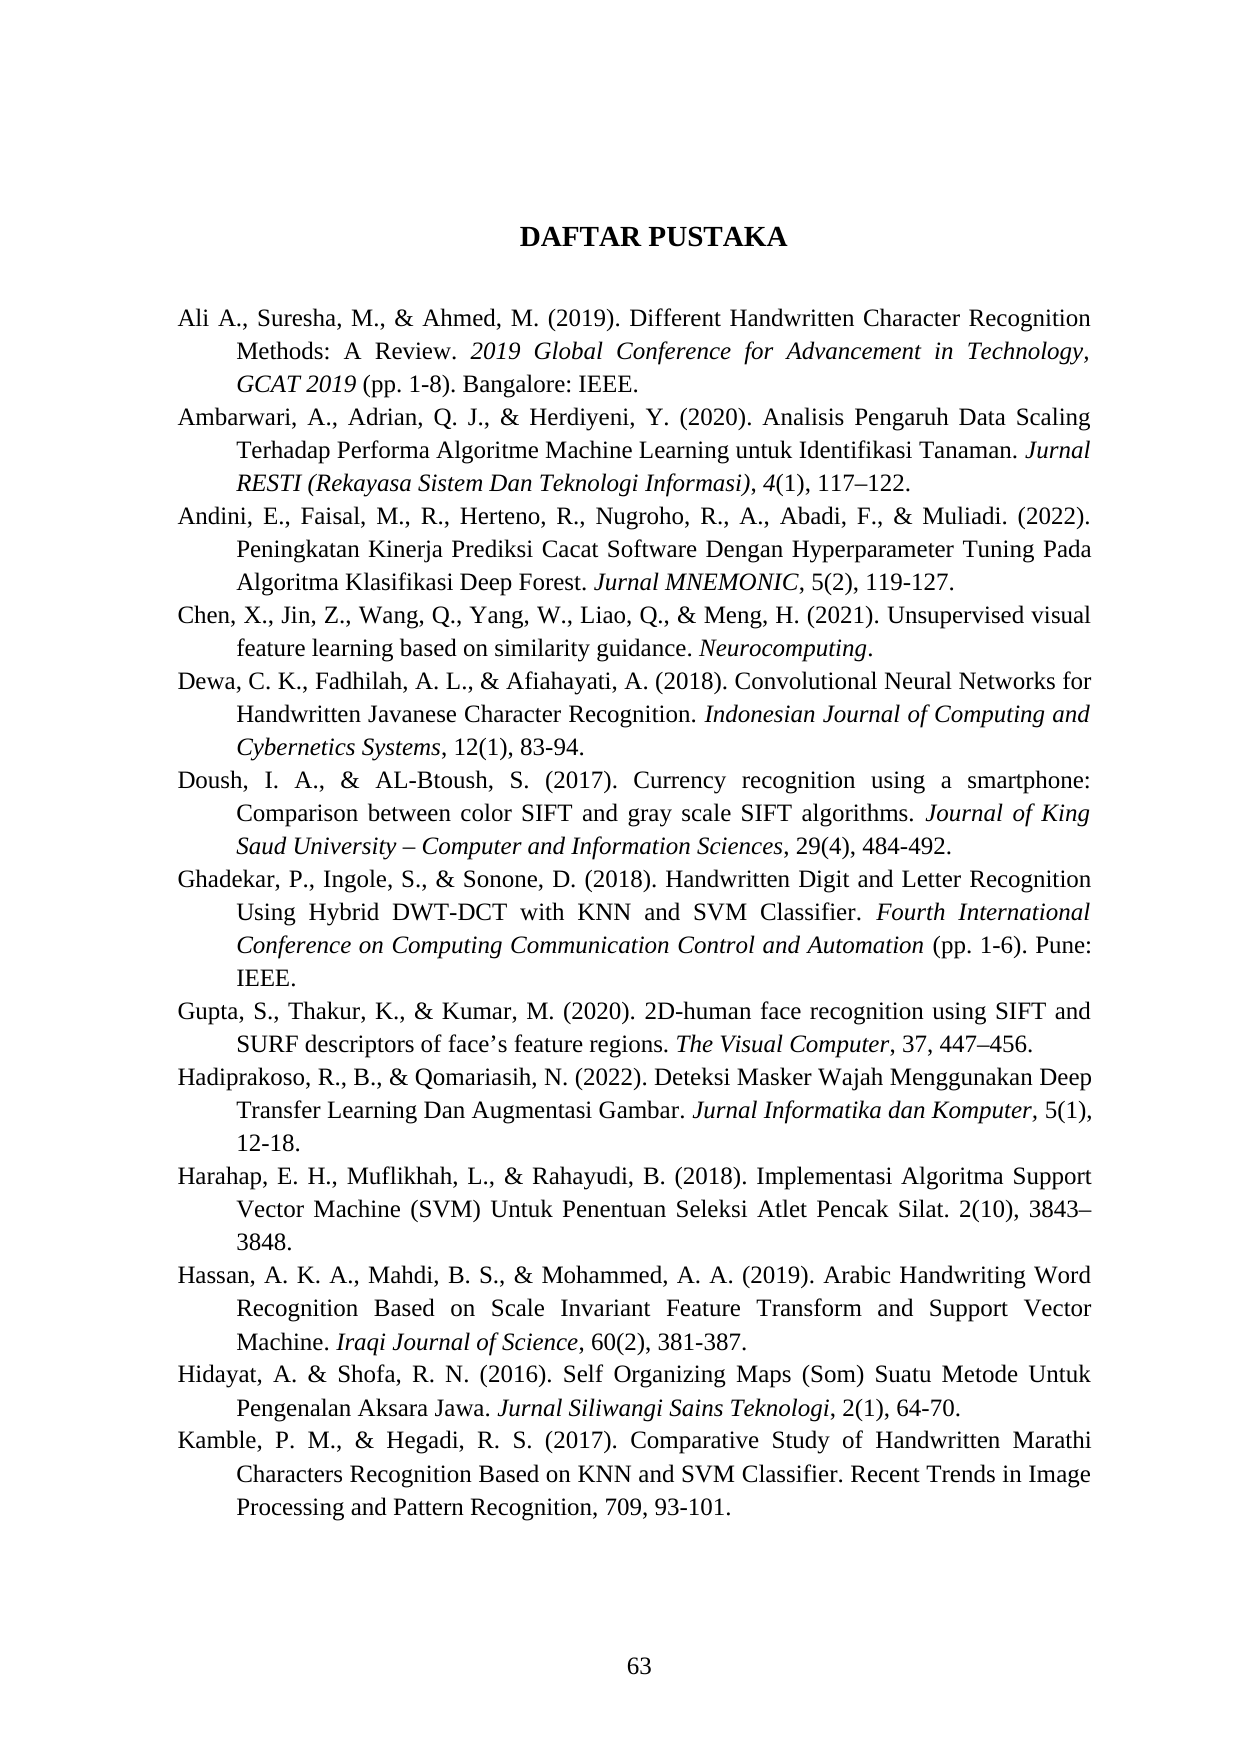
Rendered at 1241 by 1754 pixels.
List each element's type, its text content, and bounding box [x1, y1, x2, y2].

text Kamble, P. M., & Hegadi, R. S. (2017). Comparative Study of Handwritten Marathi Characters Recognition Based on KNN and SVM Classifier. Recent Trends in Image Processing and Pattern Recognition, 709, 93-101. [177, 1426, 1092, 1520]
text Gupta, S., Thakur, K., & Kumar, M. (2020). 2D-human face recognition using SIFT and SURF descriptors of face’s feature regions. The Visual Computer, 37, 447–456. [177, 996, 1092, 1058]
text Ali A., Suresha, M., & Ahmed, M. (2019). Different Handwritten Character Recognition Methods: A Review. 2019 Global Conference for Advancement in Technology, GCAT 2019 (pp. 1-8). Bangalore: IEEE. [177, 303, 1092, 398]
text Hidayat, A. & Shofa, R. N. (2016). Self Organizing Maps (Som) Suatu Metode Untuk Pengenalan Aksara Jawa. Jurnal Siliwangi Sains Teknologi, 2(1), 64-70. [177, 1359, 1092, 1421]
text Ghadekar, P., Ingole, S., & Sonone, D. (2018). Handwritten Digit and Letter Recognition Using Hybrid DWT-DCT with KNN and SVM Classifier. Fourth International Conference on Computing Communication Control and Automation (pp. 1-6). Pune: IEEE. [177, 864, 1092, 992]
text Harahap, E. H., Muflikhah, L., & Rahayudi, B. (2018). Implementasi Algoritma Support Vector Machine (SVM) Untuk Penentuan Seleksi Atlet Pencak Silat. 2(10), 3843–3848. [177, 1161, 1092, 1256]
text Doush, I. A., & AL-Btoush, S. (2017). Currency recognition using a smartphone: Comparison between color SIFT and gray scale SIFT algorithms. Journal of King Saud University – Computer and Information Sciences, 29(4), 484-492. [177, 765, 1092, 860]
text Chen, X., Jin, Z., Wang, Q., Yang, W., Liao, Q., & Meng, H. (2021). Unsupervised visual feature learning based on similarity guidance. Neurocomputing. [177, 600, 1092, 662]
subtitle DAFTAR PUSTAKA [215, 219, 1092, 252]
text Dewa, C. K., Fadhilah, A. L., & Afiahayati, A. (2018). Convolutional Neural Networks for Handwritten Javanese Character Recognition. Indonesian Journal of Computing and Cybernetics Systems, 12(1), 83-94. [177, 666, 1092, 761]
text Hassan, A. K. A., Mahdi, B. S., & Mohammed, A. A. (2019). Arabic Handwriting Word Recognition Based on Scale Invariant Feature Transform and Support Vector Machine. Iraqi Journal of Science, 60(2), 381-387. [177, 1261, 1092, 1355]
text Andini, E., Faisal, M., R., Herteno, R., Nugroho, R., A., Abadi, F., & Muliadi. (2022). Peningkatan Kinerja Prediksi Cacat Software Dengan Hyperparameter Tuning Pada Algoritma Klasifikasi Deep Forest. Jurnal MNEMONIC, 5(2), 119-127. [177, 501, 1092, 596]
text Hadiprakoso, R., B., & Qomariasih, N. (2022). Deteksi Masker Wajah Menggunakan Deep Transfer Learning Dan Augmentasi Gambar. Jurnal Informatika dan Komputer, 5(1), 12-18. [177, 1062, 1092, 1157]
text Ambarwari, A., Adrian, Q. J., & Herdiyeni, Y. (2020). Analisis Pengaruh Data Scaling Terhadap Performa Algoritme Machine Learning untuk Identifikasi Tanaman. Jurnal RESTI (Rekayasa Sistem Dan Teknologi Informasi), 4(1), 117–122. [177, 402, 1092, 497]
